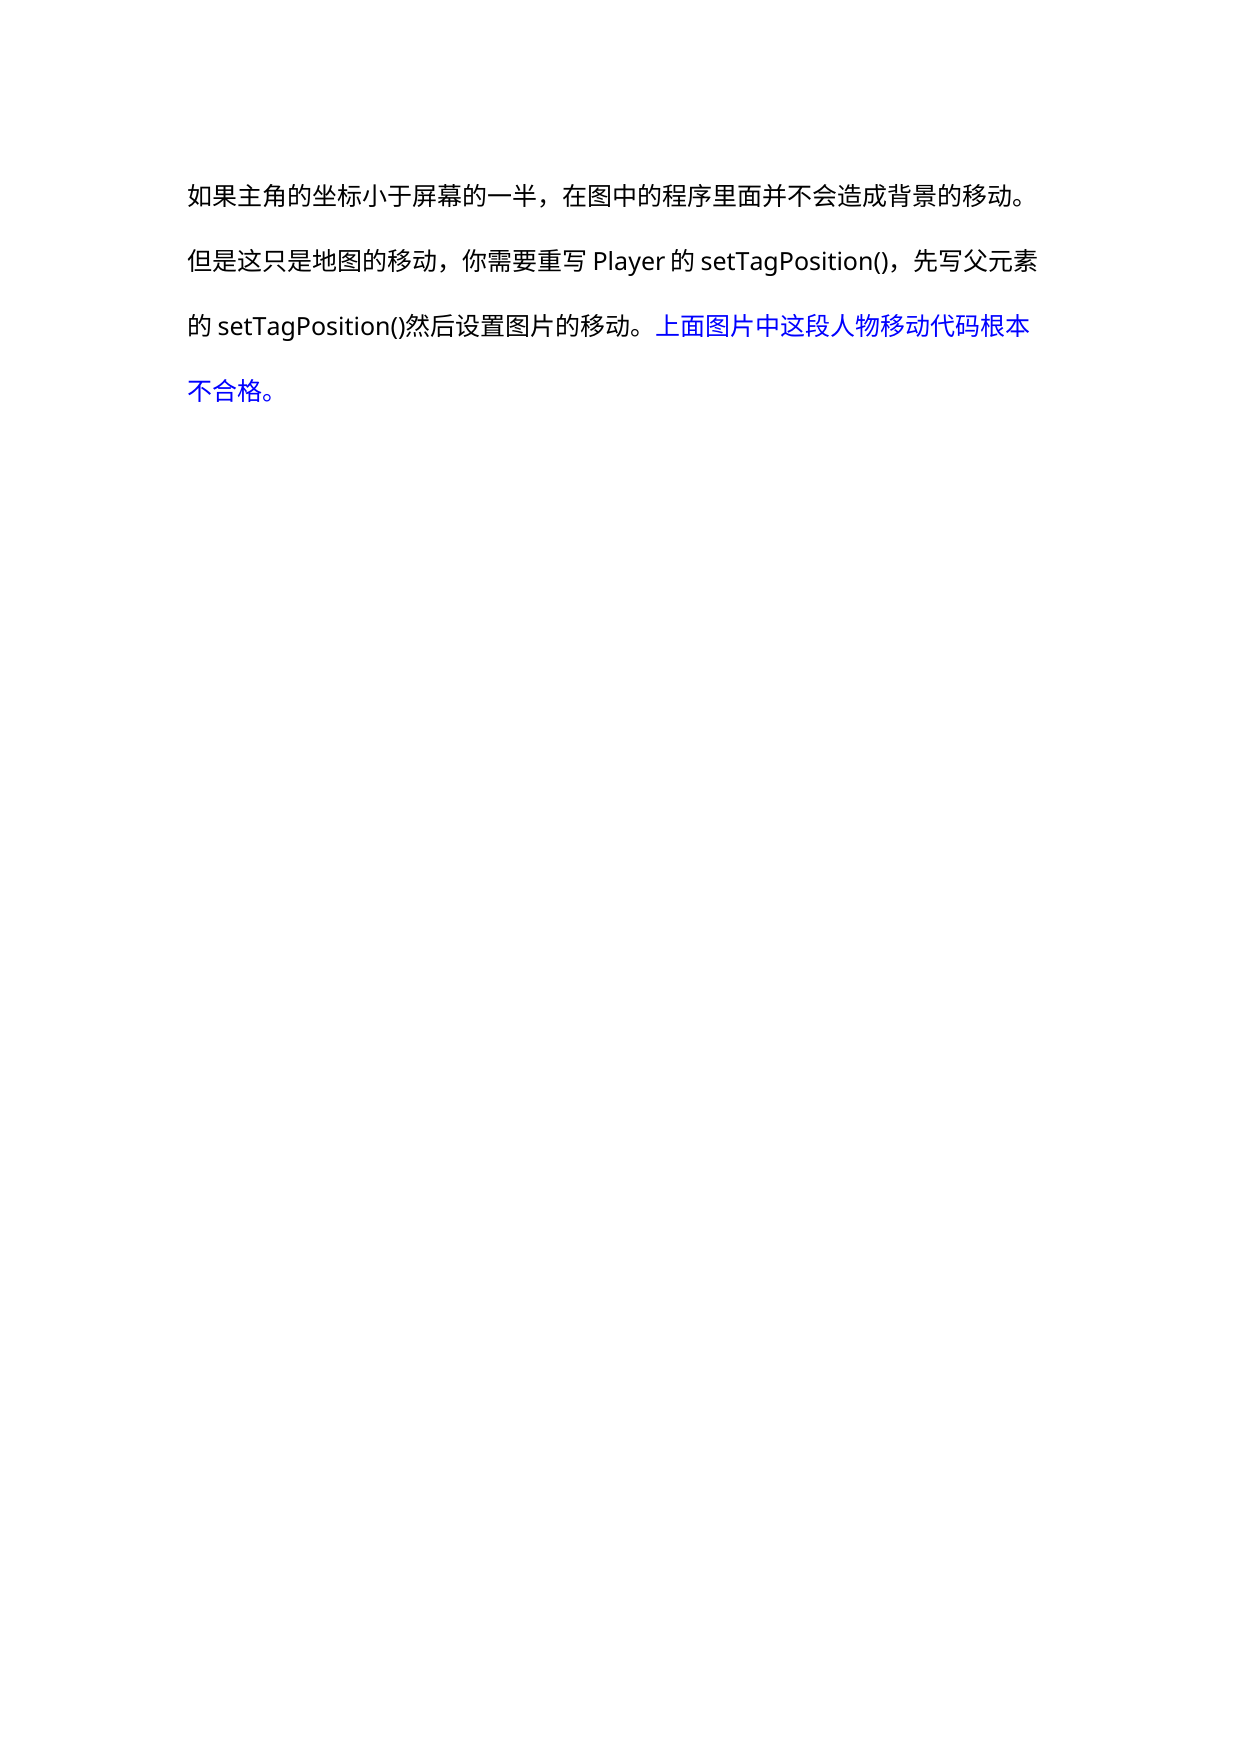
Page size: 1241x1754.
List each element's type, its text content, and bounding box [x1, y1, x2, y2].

text 如果主角的坐标小于屏幕的一半，在图中的程序里面并不会造成背景的移动。但是这只是地图的移动，你需要重写Player的setTagPosition()，先写父元素的setTagPosition()然后设置图片的移动。上面图片中这段人物移动代码根本不合格。这只是控制器基类，后面自己还要继承写出某方面的Controller（设置好update函数）。最后Entity继承ControllerListener类(因为我们的角色是被控制的对象)和Node类，并且组合自己编写的继承Controller。 [187, 162, 1053, 422]
